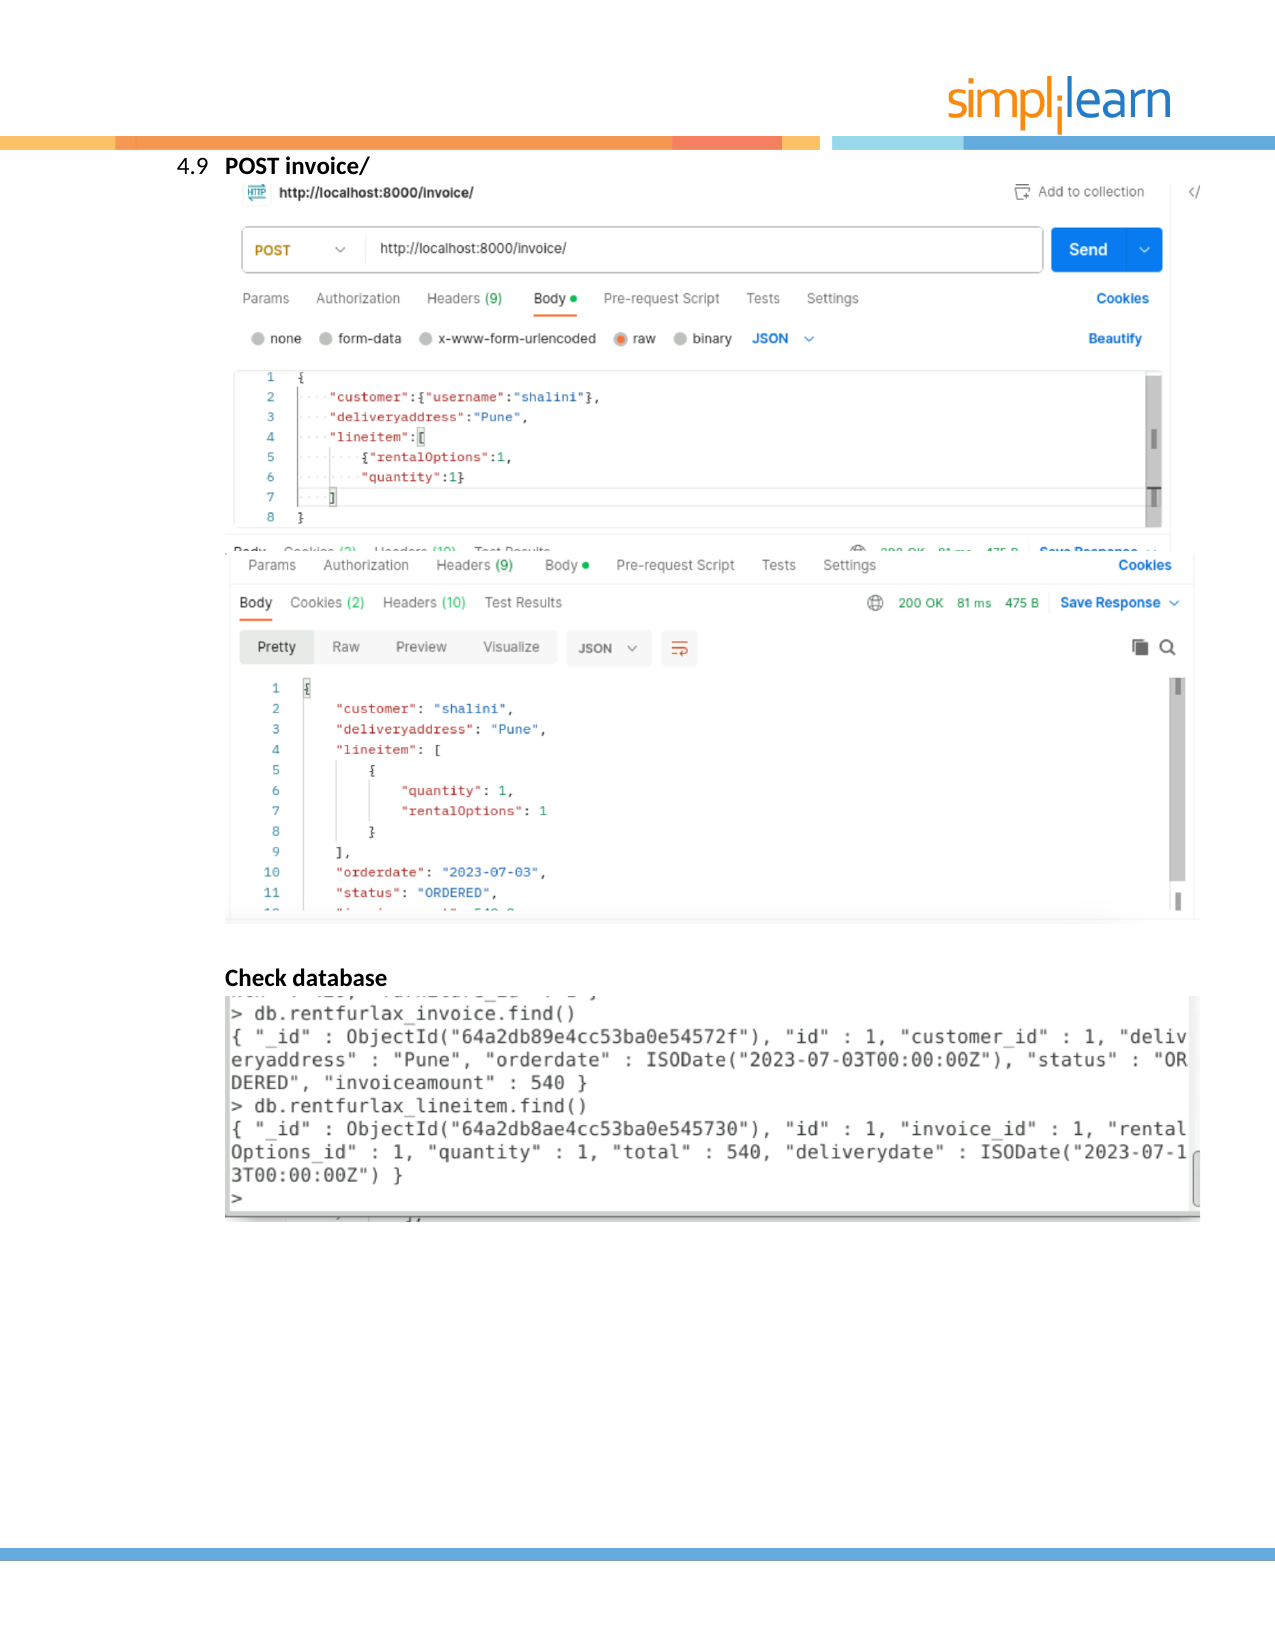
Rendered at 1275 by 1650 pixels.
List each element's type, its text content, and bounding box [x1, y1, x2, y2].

picture [225, 996, 1200, 1222]
picture [225, 184, 1200, 551]
picture [0, 76, 1275, 150]
text Check database [225, 927, 1125, 996]
picture [0, 1548, 1275, 1562]
picture [225, 553, 1200, 924]
